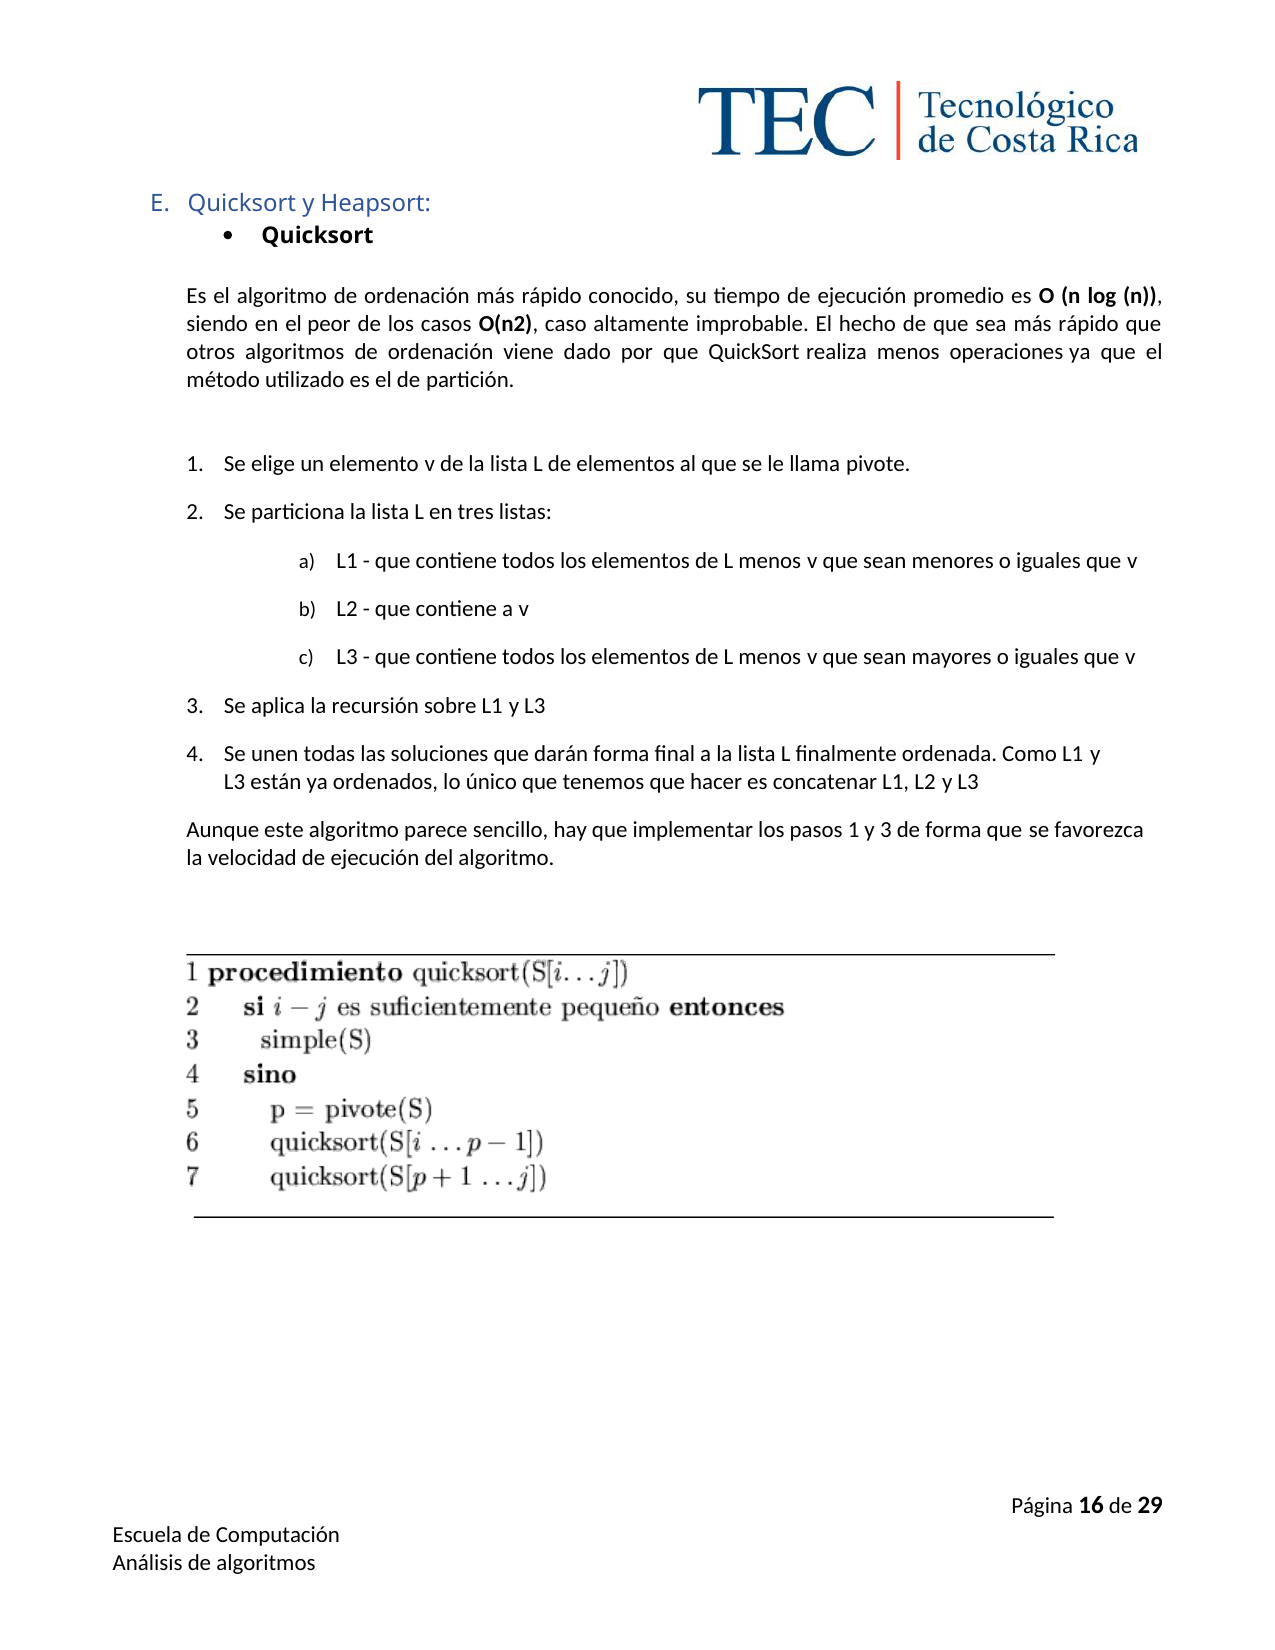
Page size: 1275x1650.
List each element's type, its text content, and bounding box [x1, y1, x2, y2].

list Se particiona la lista L en tres listas: [186, 497, 1162, 526]
text Es el algoritmo de ordenación más rápido conocido, su tiempo de ejecución promedio es O (n log (n)), siendo en el peor de los casos O(n2), caso altamente improbable. El hecho de que sea más rápido que otros algoritmos de ordenación viene dado por que QuickSort realiza menos operaciones ya que el método utilizado es el de partición. [186, 281, 1162, 393]
list Se unen todas las soluciones que darán forma final a la lista L finalmente ordenada. Como L1 y L3 están ya ordenados, lo único que tenemos que hacer es concatenar L1, L2 y L3 [186, 739, 1162, 795]
list L2 - que contiene a v [299, 594, 1162, 622]
list Quicksort [224, 218, 1162, 250]
picture [186, 954, 1055, 1218]
list L3 - que contiene todos los elementos de L menos v que sean mayores o iguales que v [299, 642, 1162, 671]
list L1 - que contiene todos los elementos de L menos v que sean menores o iguales que v [299, 546, 1162, 574]
list Quicksort y Heapsort: [150, 186, 1162, 218]
text Aunque este algoritmo parece sencillo, hay que implementar los pasos 1 y 3 de forma que se favorezca la velocidad de ejecución del algoritmo. [186, 816, 1162, 872]
list Se aplica la recursión sobre L1 y L3 [186, 691, 1162, 719]
list Se elige un elemento v de la lista L de elementos al que se le llama pivote. [186, 449, 1162, 477]
